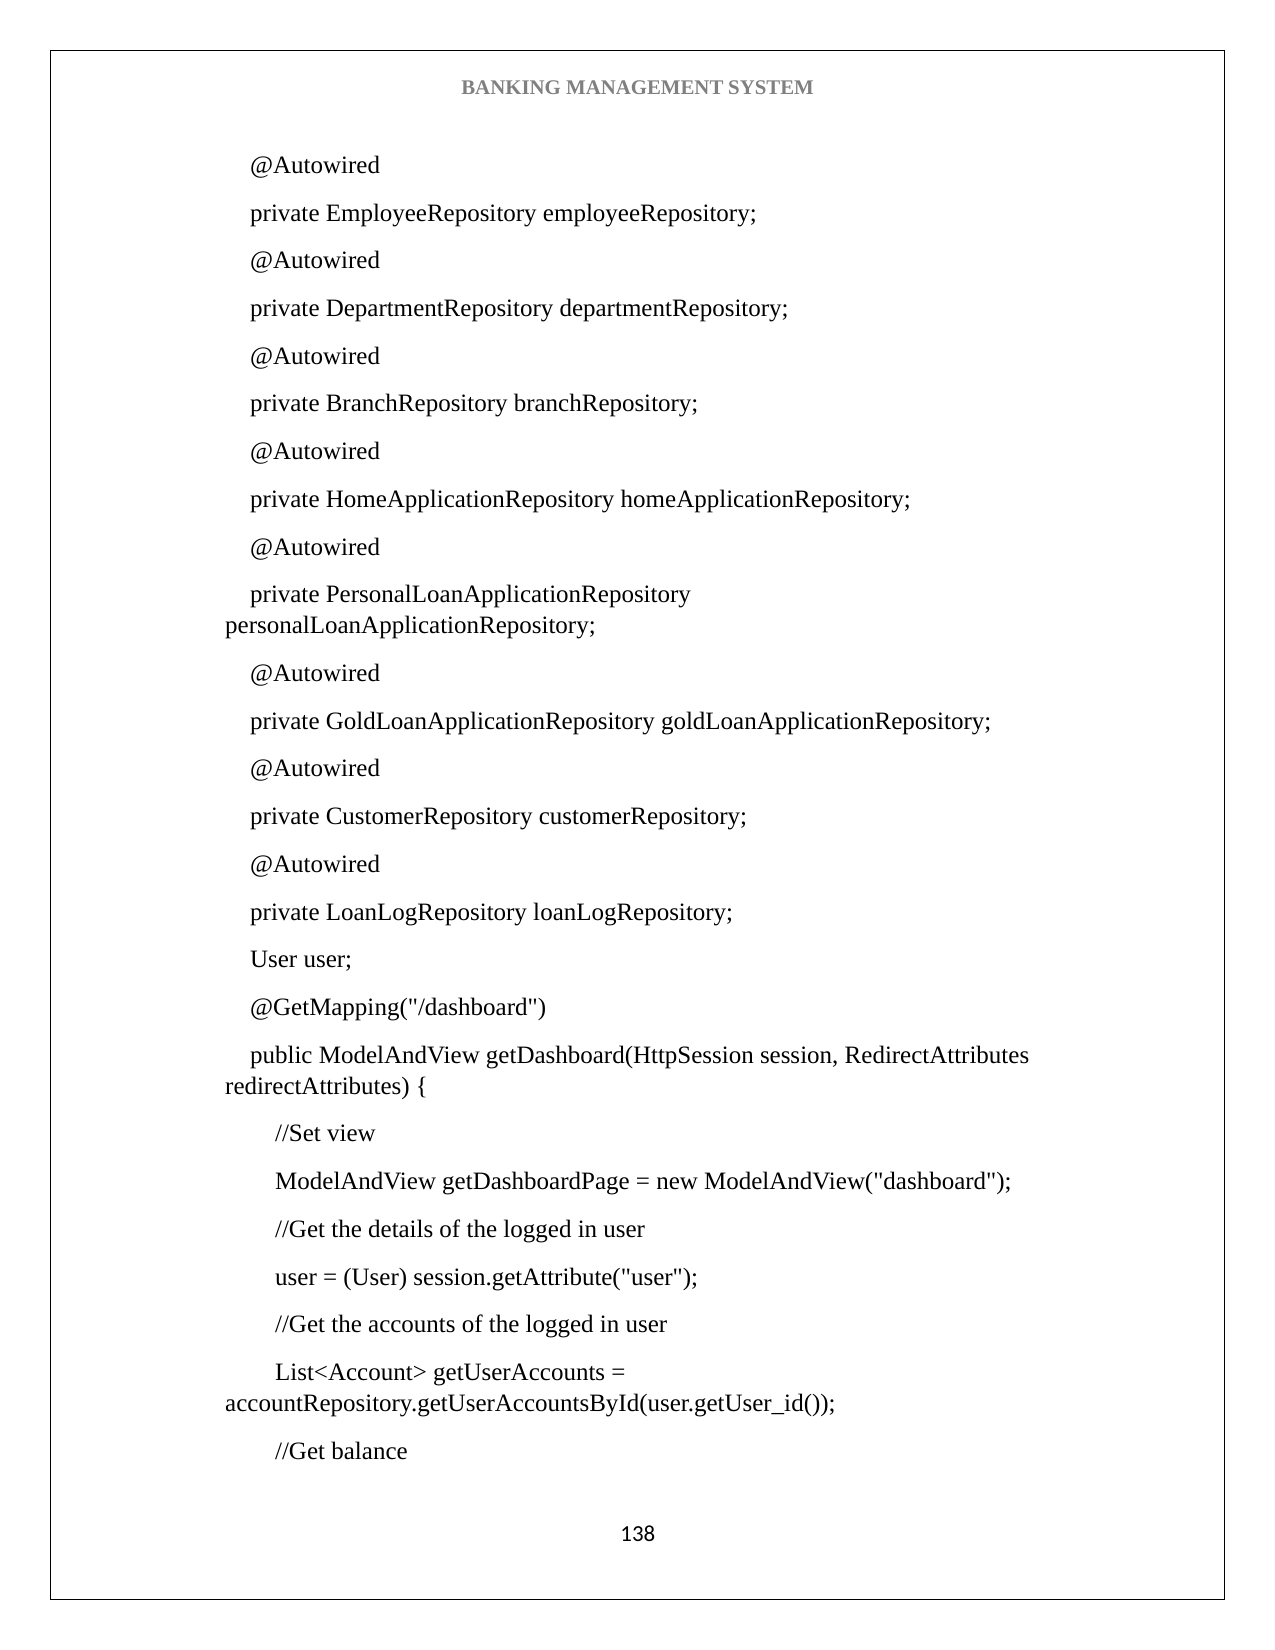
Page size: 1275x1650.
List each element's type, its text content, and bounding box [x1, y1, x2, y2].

text @Autowired [225, 150, 1050, 179]
text //Get the accounts of the logged in user [225, 1309, 1050, 1338]
text @Autowired [225, 753, 1050, 782]
text public ModelAndView getDashboard(HttpSession session, RedirectAttributes redirectAttributes) { [225, 1040, 1050, 1099]
text @Autowired [225, 532, 1050, 560]
text @Autowired [225, 245, 1050, 274]
text private DepartmentRepository departmentRepository; [225, 293, 1050, 322]
text @GetMapping("/dashboard") [225, 992, 1050, 1021]
text @Autowired [225, 849, 1050, 878]
text List<Account> getUserAccounts = accountRepository.getUserAccountsById(user.getUser_id()); [225, 1357, 1050, 1417]
text private CustomerRepository customerRepository; [225, 801, 1050, 830]
text private GoldLoanApplicationRepository goldLoanApplicationRepository; [225, 706, 1050, 734]
text private BranchRepository branchRepository; [225, 388, 1050, 417]
text //Get the details of the logged in user [225, 1214, 1050, 1243]
text user = (User) session.getAttribute("user"); [225, 1262, 1050, 1290]
text @Autowired [225, 658, 1050, 687]
text //Set view [225, 1118, 1050, 1147]
text private LoanLogRepository loanLogRepository; [225, 897, 1050, 925]
text private HomeApplicationRepository homeApplicationRepository; [225, 484, 1050, 513]
text //Get balance [225, 1436, 1050, 1464]
text private PersonalLoanApplicationRepository personalLoanApplicationRepository; [225, 579, 1050, 639]
text User user; [225, 944, 1050, 973]
text private EmployeeRepository employeeRepository; [225, 198, 1050, 226]
text @Autowired [225, 341, 1050, 369]
text @Autowired [225, 436, 1050, 465]
text ModelAndView getDashboardPage = new ModelAndView("dashboard"); [225, 1166, 1050, 1195]
